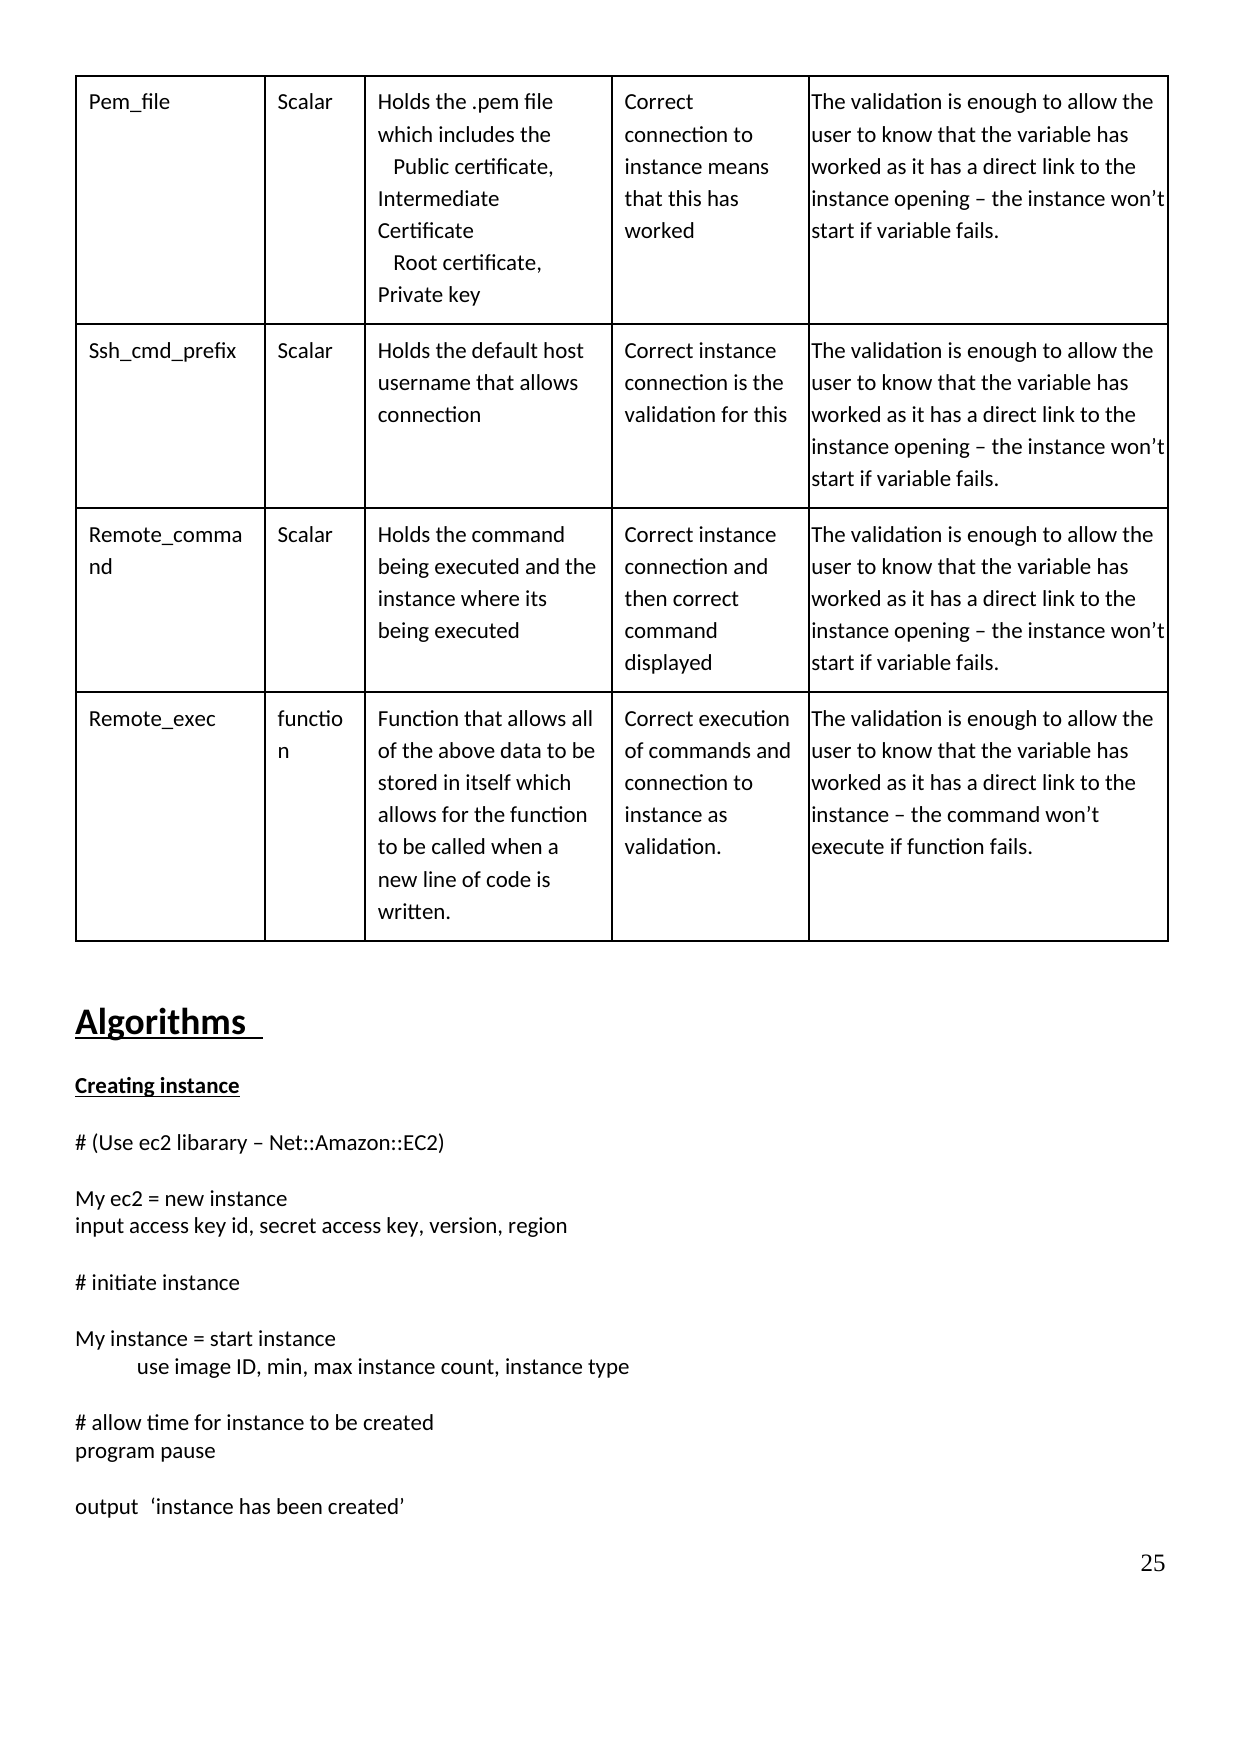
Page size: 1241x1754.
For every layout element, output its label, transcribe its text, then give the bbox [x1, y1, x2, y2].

table_cell Holds the command being executed and the instance where its being executed [366, 509, 611, 691]
table_cell Holds the default host username that allows connection [366, 325, 611, 507]
text My instance = start instance [75, 1324, 1165, 1352]
table_cell Remote_exec [77, 693, 264, 939]
text # allow time for instance to be created [75, 1408, 1165, 1436]
table_cell Scalar [266, 325, 364, 507]
text My ec2 = new instance [75, 1184, 1165, 1212]
table_cell Ssh_cmd_prefix [77, 325, 264, 507]
table_cell Pem_file [77, 77, 264, 323]
text use image ID, min, max instance count, instance type [75, 1352, 1165, 1380]
table_cell Correct instance connection is the validation for this [613, 325, 808, 507]
table_cell Correct connection to instance means that this has worked [613, 77, 808, 323]
table_cell Scalar [266, 77, 364, 323]
text program pause [75, 1436, 1165, 1464]
text # (Use ec2 libarary – Net::Amazon::EC2) [75, 1128, 1165, 1156]
table_cell Correct execution of commands and connection to instance as validation. [613, 693, 808, 939]
text input access key id, secret access key, version, region [75, 1212, 1165, 1240]
table_cell Correct instance connection and then correct command displayed [613, 509, 808, 691]
text # initiate instance [75, 1268, 1165, 1296]
text Creating instance [75, 1072, 1165, 1099]
table_cell The validation is enough to allow the user to know that the variable has worked as it has a direct link to the instance – the command won’t execute if function fails. [810, 693, 1167, 939]
subtitle Algorithms [75, 998, 1165, 1043]
table_cell Scalar [266, 509, 364, 691]
table_cell function [266, 693, 364, 939]
table_cell Function that allows all of the above data to be stored in itself which allows for the function to be called when a new line of code is written. [366, 693, 611, 939]
text output ‘instance has been created’ [75, 1492, 1165, 1520]
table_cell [810, 77, 1167, 323]
table_cell Remote_command [77, 509, 264, 691]
table_cell Holds the .pem file which includes the Public certificate, Intermediate Certificate Root certificate, Private key [366, 77, 611, 323]
